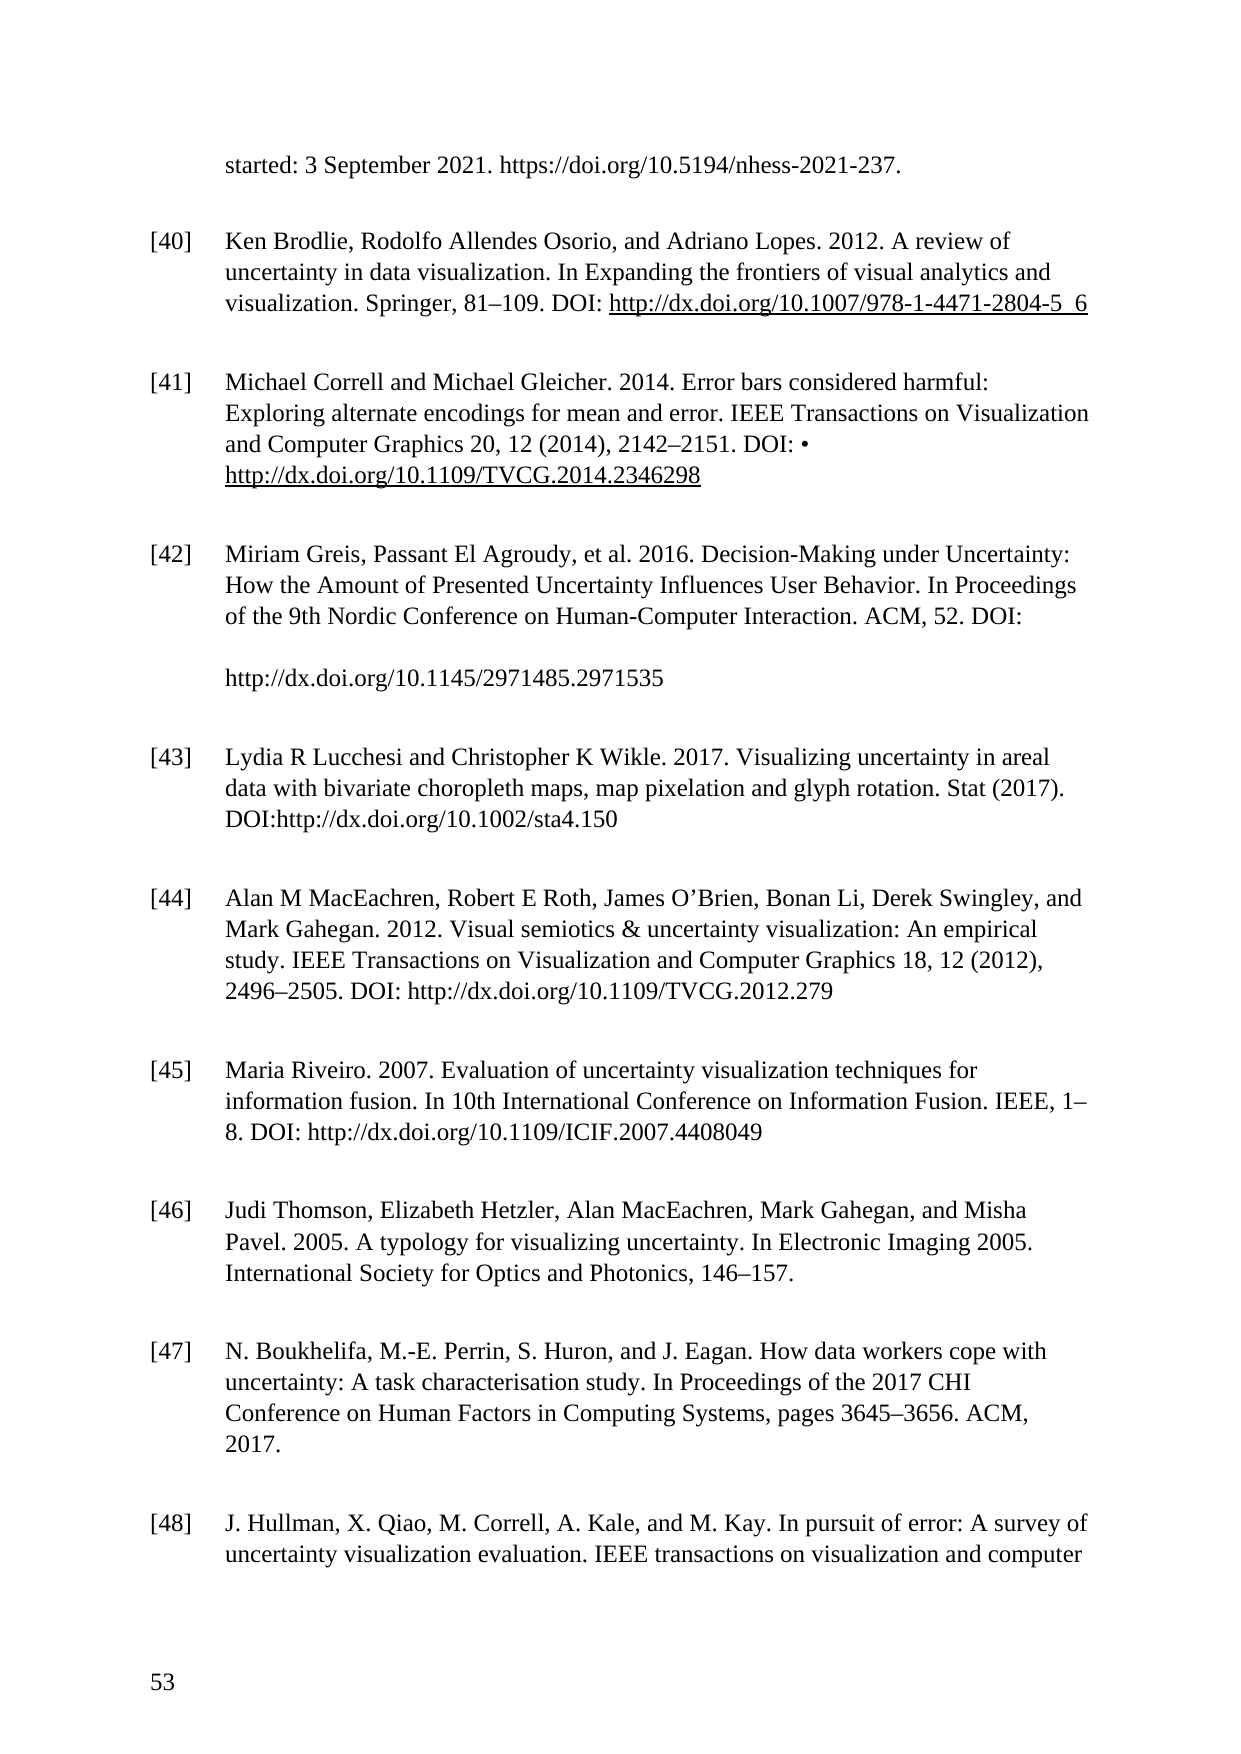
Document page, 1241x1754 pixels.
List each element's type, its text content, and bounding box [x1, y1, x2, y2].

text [150, 150, 1090, 179]
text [150, 1508, 1090, 1568]
text [41] Michael Correll and Michael Gleicher. 2014. Error bars considered harmful: Exploring alternate encodings for mean and error. IEEE Transactions on Visualization and Computer Graphics 20, 12 (2014), 2142–2151. DOI: • http://dx.doi.org/10.1109/TVCG.2014.2346298 [150, 367, 1090, 489]
text [45] Maria Riveiro. 2007. Evaluation of uncertainty visualization techniques for information fusion. In 10th International Conference on Information Fusion. IEEE, 1–8. DOI: http://dx.doi.org/10.1109/ICIF.2007.4408049 [150, 1055, 1090, 1177]
text [42] Miriam Greis, Passant El Agroudy, et al. 2016. Decision-Making under Uncertainty: How the Amount of Presented Uncertainty Influences User Behavior. In Proceedings of the 9th Nordic Conference on Human-Computer Interaction. ACM, 52. DOI: http://dx.doi.org/10.1145/2971485.2971535 [150, 508, 1090, 723]
text [47] N. Boukhelifa, M.-E. Perrin, S. Huron, and J. Eagan. How data workers cope with uncertainty: A task characterisation study. In Proceedings of the 2017 CHI Conference on Human Factors in Computing Systems, pages 3645–3656. ACM, 2017. [150, 1336, 1090, 1489]
text [40] Ken Brodlie, Rodolfo Allendes Osorio, and Adriano Lopes. 2012. A review of uncertainty in data visualization. In Expanding the frontiers of visual analytics and visualization. Springer, 81–109. DOI: http://dx.doi.org/10.1007/978-1-4471-2804-5_6 [150, 226, 1090, 348]
text [44] Alan M MacEachren, Robert E Roth, James O’Brien, Bonan Li, Derek Swingley, and Mark Gahegan. 2012. Visual semiotics & uncertainty visualization: An empirical study. IEEE Transactions on Visualization and Computer Graphics 18, 12 (2012), 2496–2505. DOI: http://dx.doi.org/10.1109/TVCG.2012.279 [150, 883, 1090, 1036]
text [43] Lydia R Lucchesi and Christopher K Wikle. 2017. Visualizing uncertainty in areal data with bivariate choropleth maps, map pixelation and glyph rotation. Stat (2017). DOI:http://dx.doi.org/10.1002/sta4.150 [150, 742, 1090, 864]
text [46] Judi Thomson, Elizabeth Hetzler, Alan MacEachren, Mark Gahegan, and Misha Pavel. 2005. A typology for visualizing uncertainty. In Electronic Imaging 2005. International Society for Optics and Photonics, 146–157. [150, 1196, 1090, 1317]
